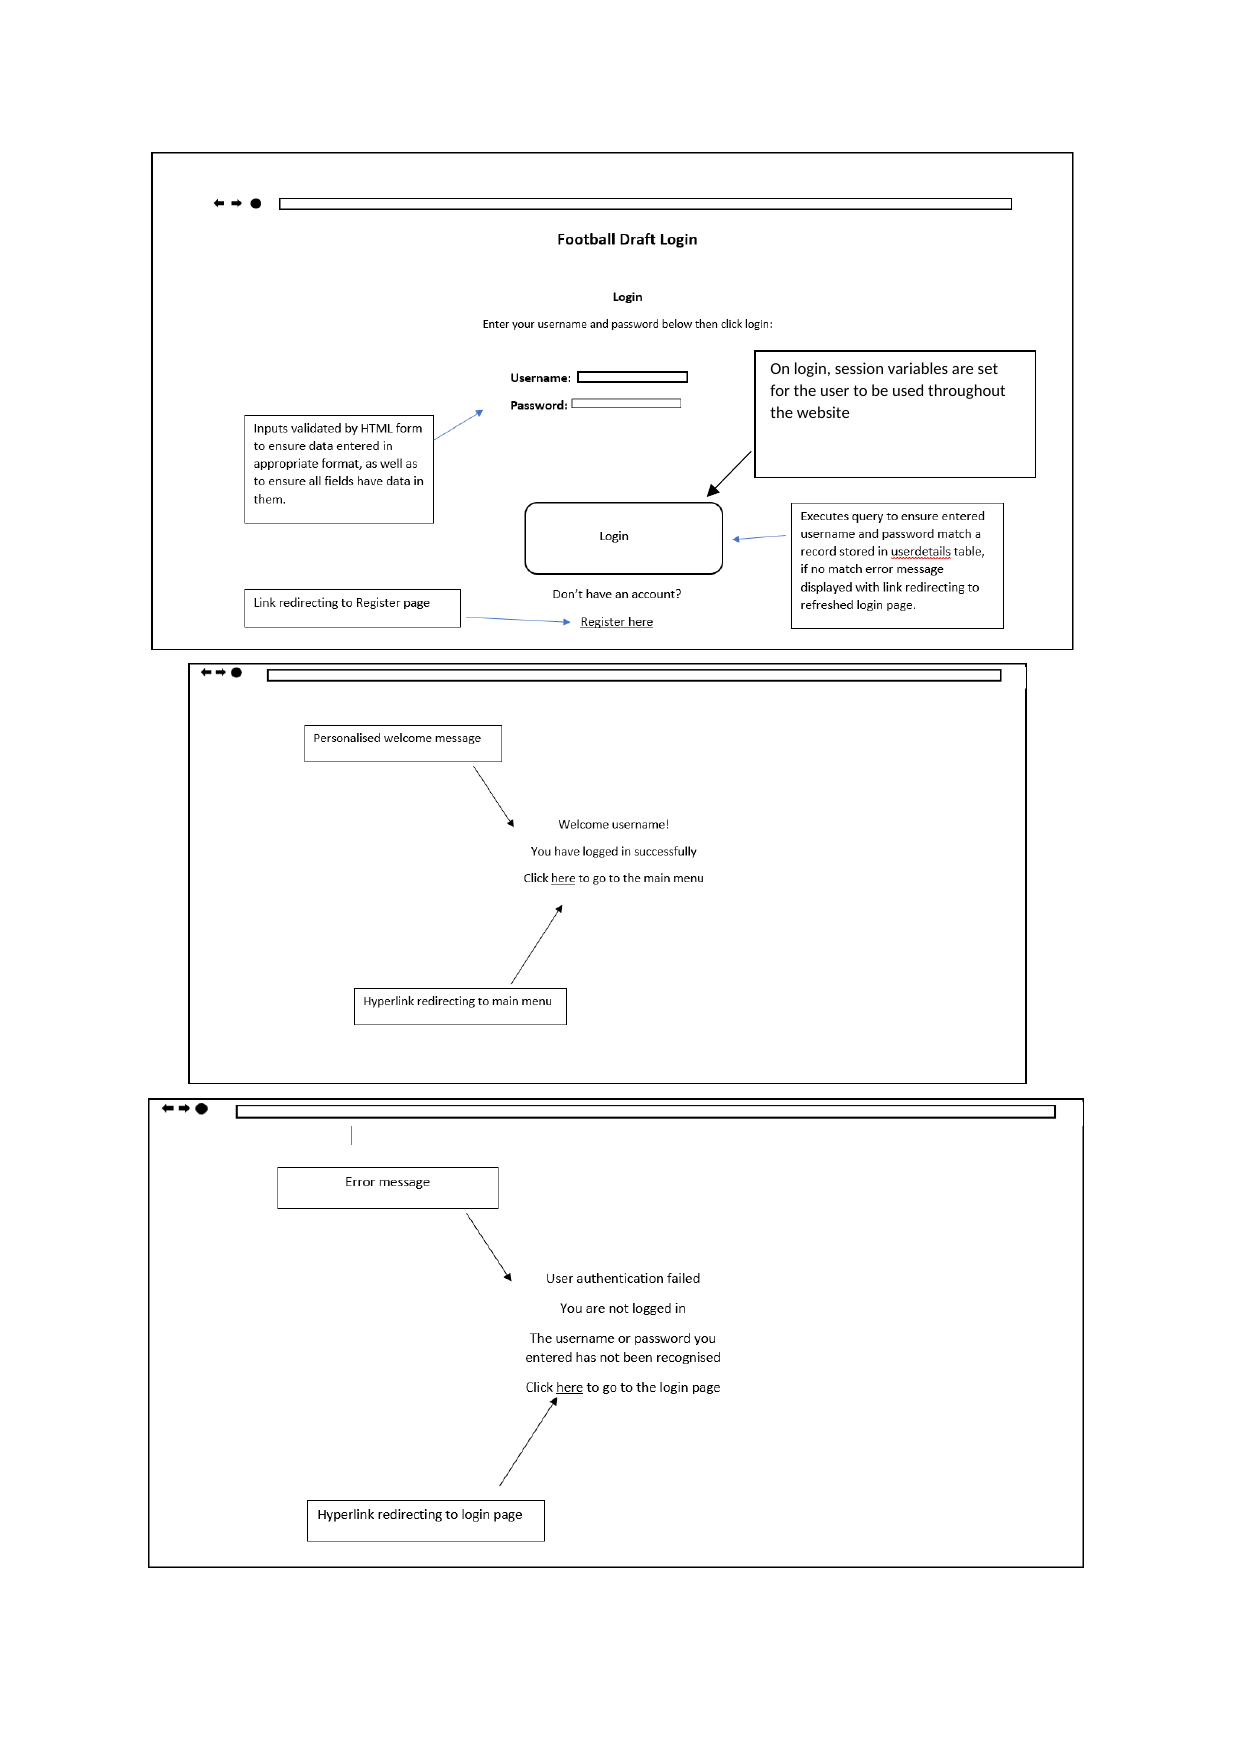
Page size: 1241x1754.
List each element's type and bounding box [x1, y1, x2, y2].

picture [145, 1097, 1087, 1571]
picture [150, 150, 1077, 653]
picture [185, 662, 1036, 1089]
